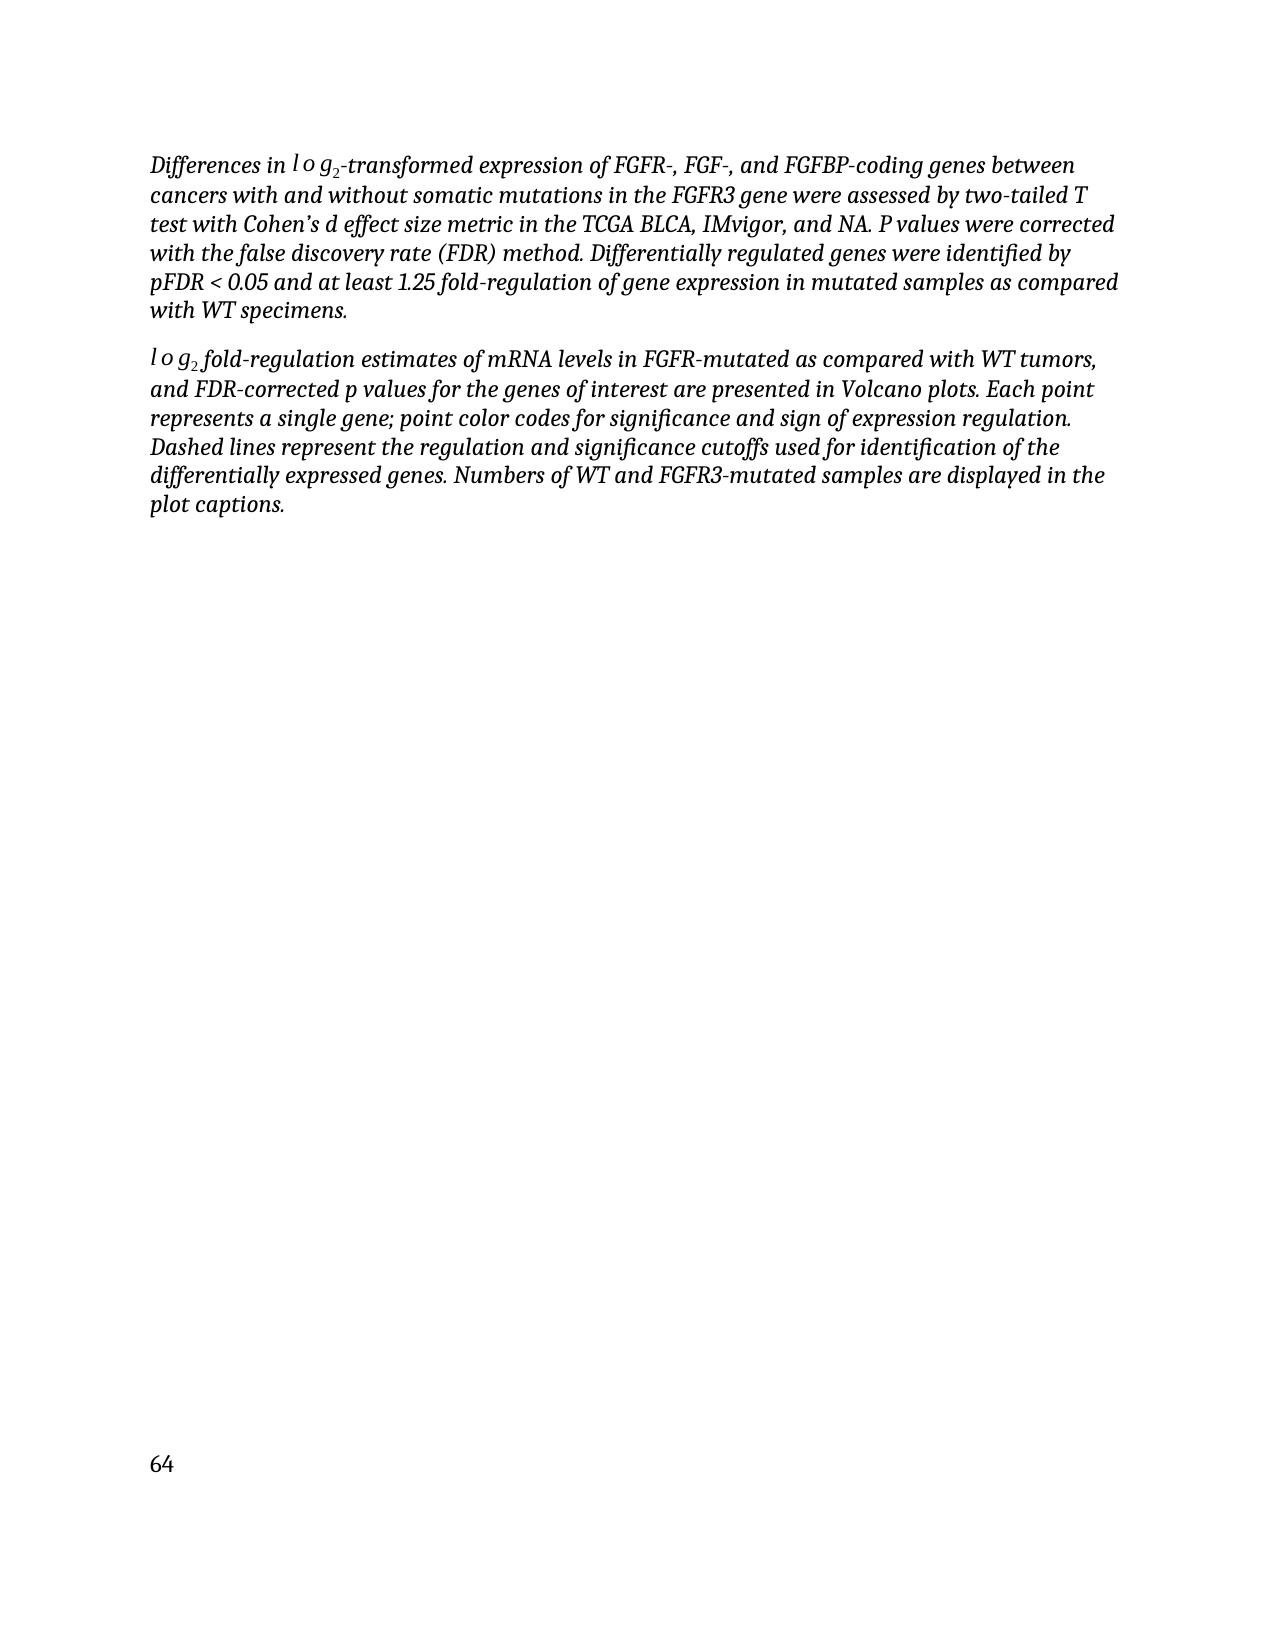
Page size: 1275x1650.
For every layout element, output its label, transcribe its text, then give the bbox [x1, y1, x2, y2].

text fold-regulation estimates of mRNA levels in FGFR-mutated as compared with WT tumors, and FDR-corrected p values for the genes of interest are presented in Volcano plots. Each point represents a single gene; point color codes for significance and sign of expression regulation. Dashed lines represent the regulation and significance cutoffs used for identification of the differentially expressed genes. Numbers of WT and FGFR3-mutated samples are displayed in the plot captions. [150, 344, 1125, 519]
text Differences in -transformed expression of FGFR-, FGF-, and FGFBP-coding genes between cancers with and without somatic mutations in the FGFR3 gene were assessed by two-tailed T test with Cohen’s d effect size metric in the TCGA BLCA, IMvigor, and NA. P values were corrected with the false discovery rate (FDR) method. Differentially regulated genes were identified by pFDR < 0.05 and at least 1.25 fold-regulation of gene expression in mutated samples as compared with WT specimens. [150, 150, 1125, 325]
